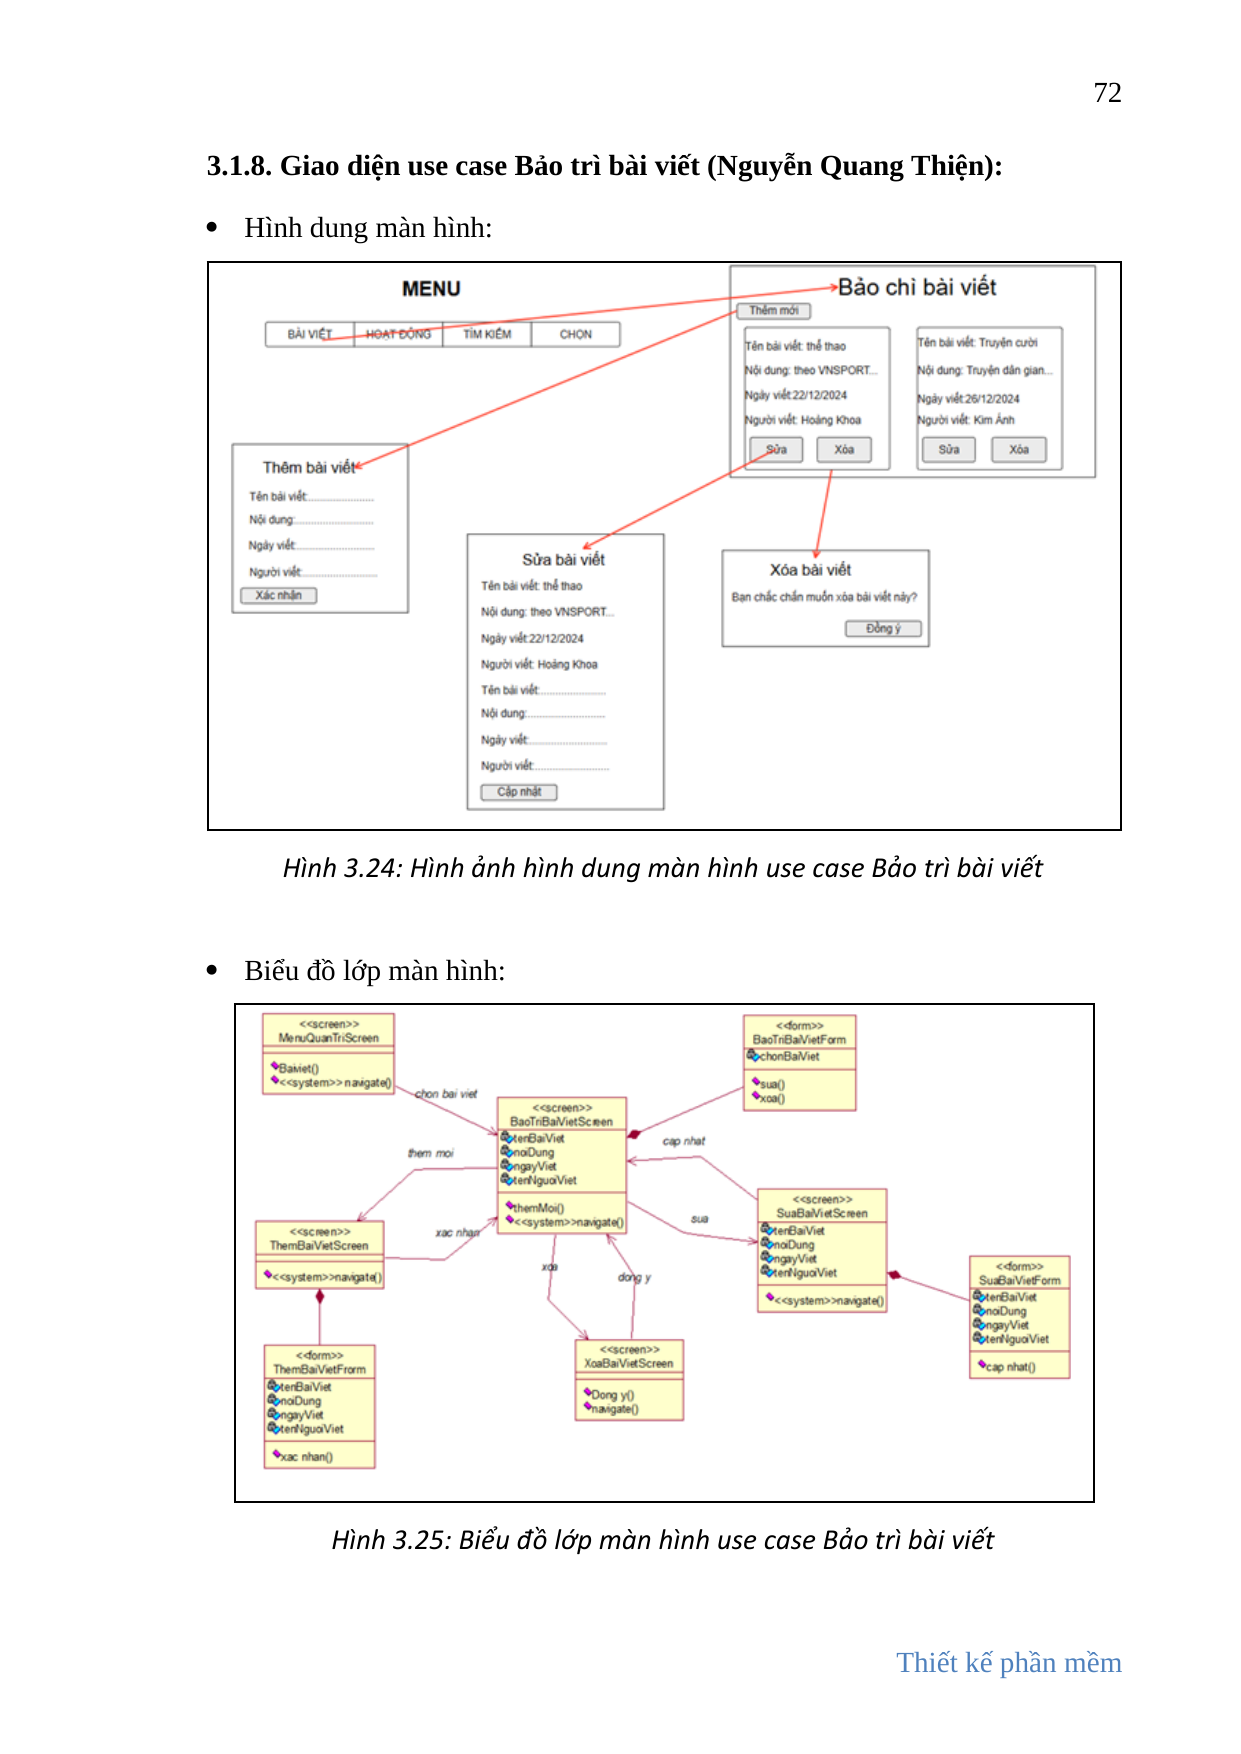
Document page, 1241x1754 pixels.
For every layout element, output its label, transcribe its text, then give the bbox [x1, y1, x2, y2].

list Hình dung màn hình: [207, 211, 1122, 244]
picture [236, 1005, 1093, 1501]
subtitle Hình 3.25: Biểu đồ lớp màn hình use case Bảo trì bài viết [207, 1521, 1122, 1556]
subtitle 3.1.8. Giao diện use case Bảo trì bài viết (Nguyễn Quang Thiện): [207, 148, 1122, 181]
list Biểu đồ lớp màn hình: [207, 953, 1122, 986]
picture [209, 263, 1120, 829]
subtitle Hình 3.24: Hình ảnh hình dung màn hình use case Bảo trì bài viết [207, 831, 1122, 885]
